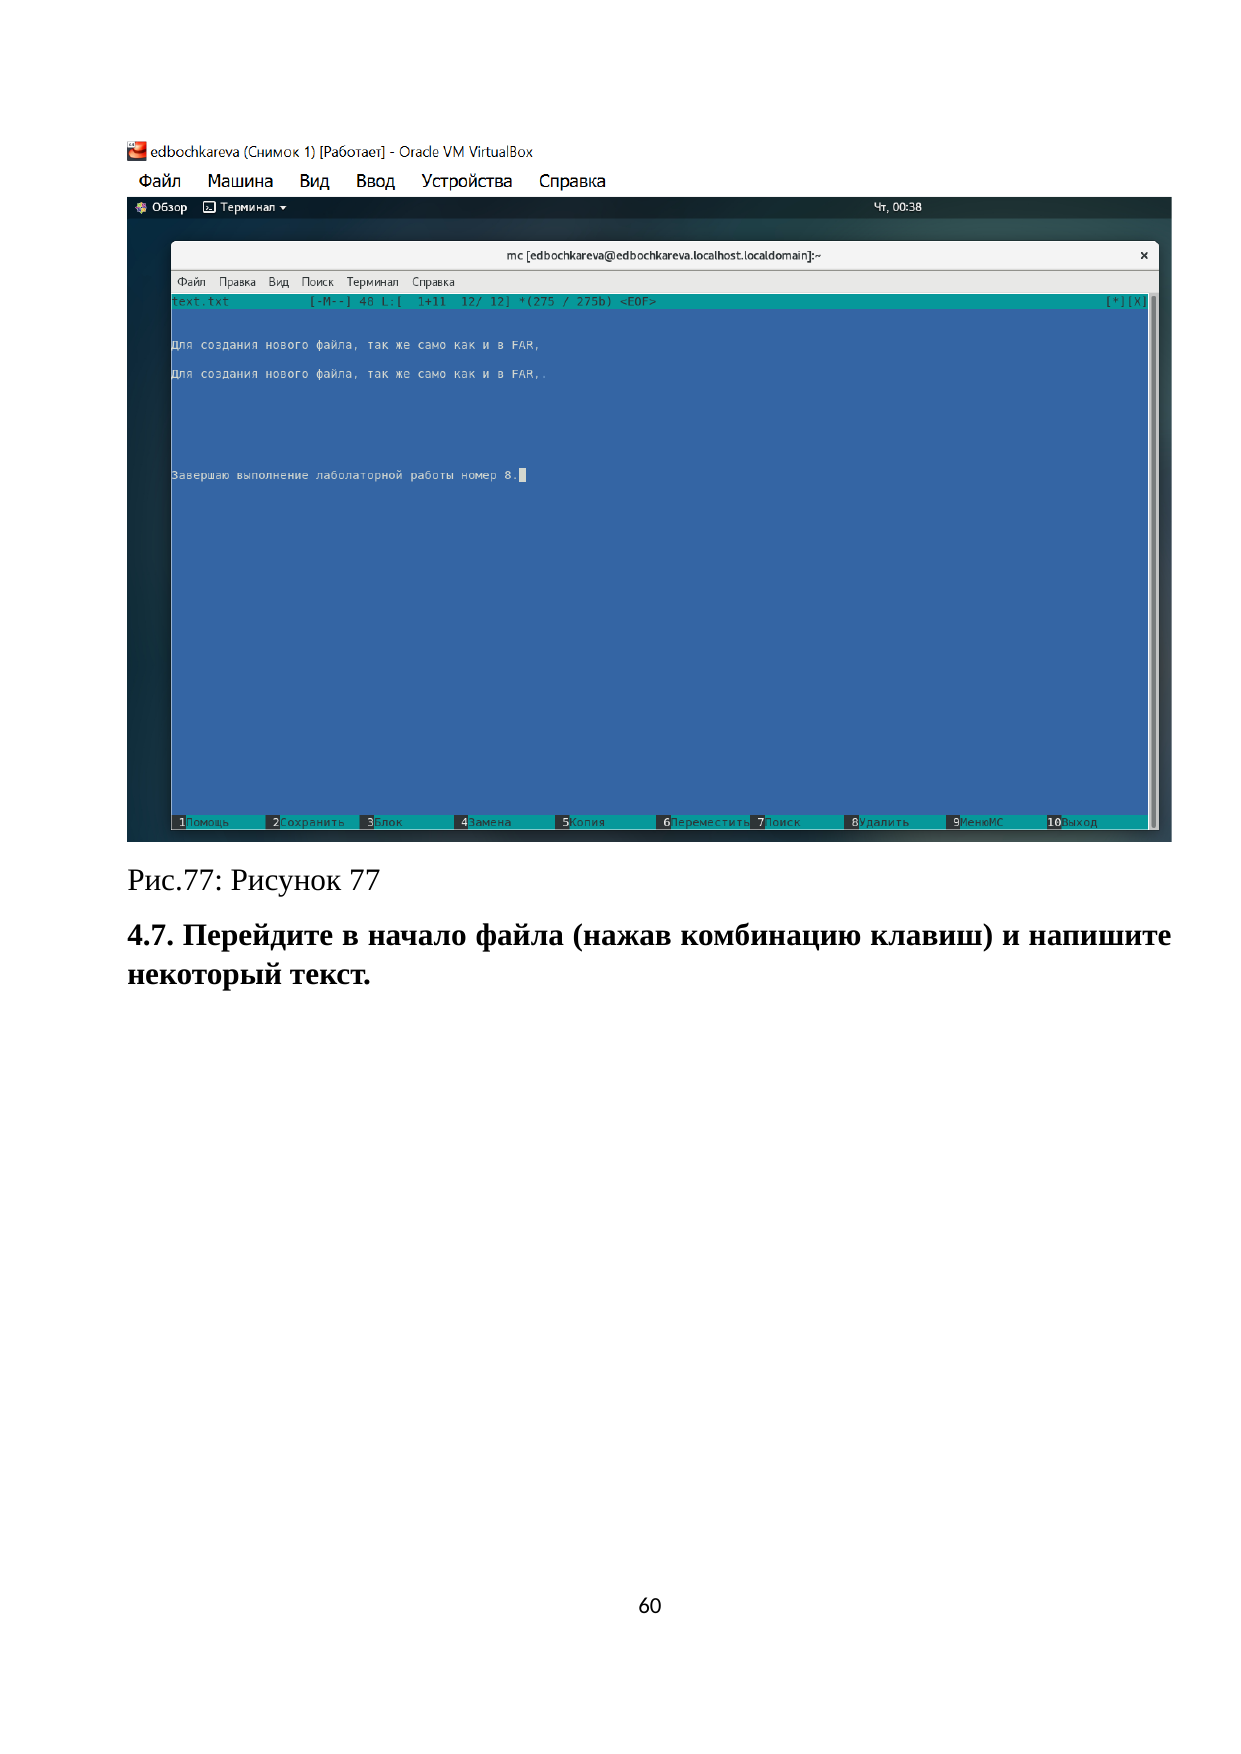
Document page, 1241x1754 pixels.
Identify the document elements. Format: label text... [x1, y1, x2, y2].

subtitle 4.7. Перейдите в начало файла (нажав комбинацию клавиш) и напишите некоторый текст. [127, 916, 1172, 991]
text Рис.77: Рисунок 77 [127, 861, 1172, 897]
picture [127, 137, 1172, 842]
